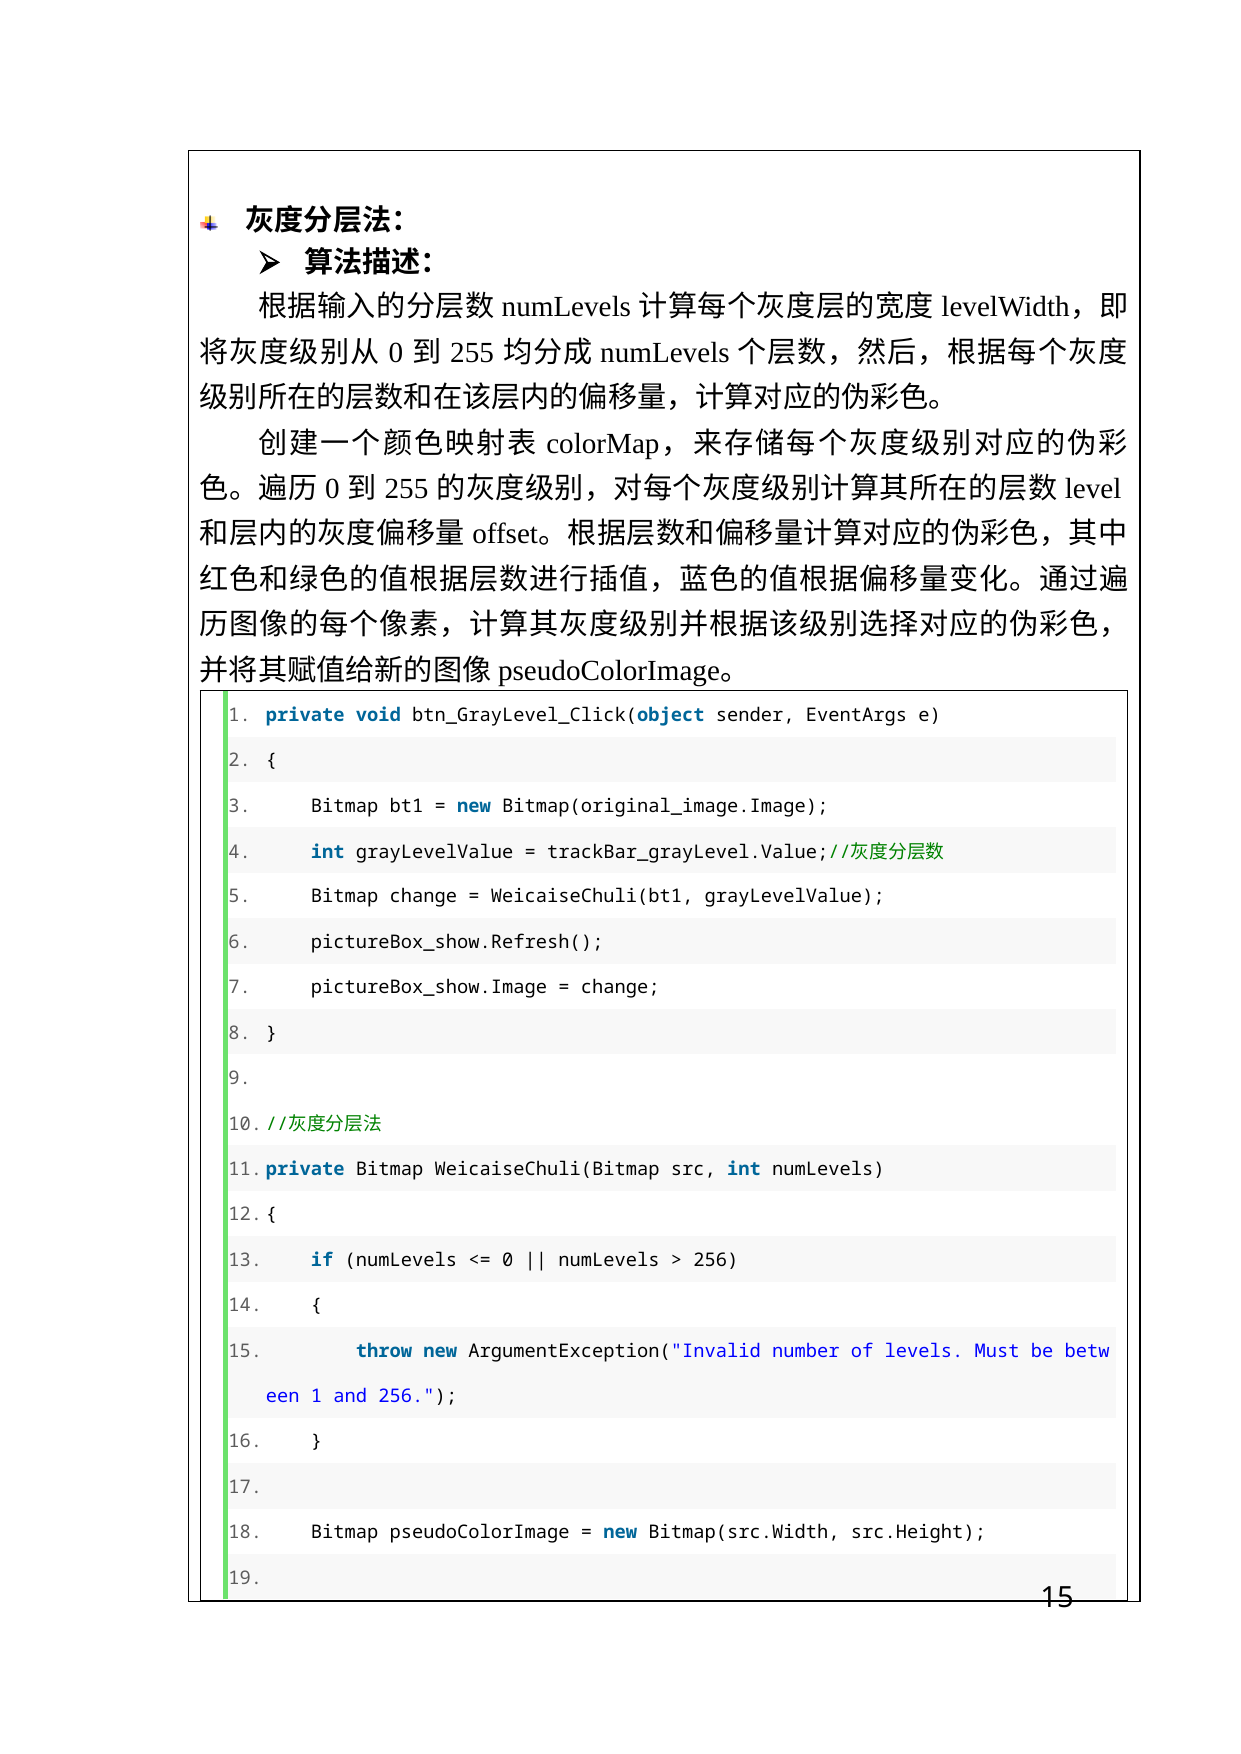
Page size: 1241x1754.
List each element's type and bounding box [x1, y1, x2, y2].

picture [200, 214, 218, 231]
table_cell [189, 151, 1139, 1601]
